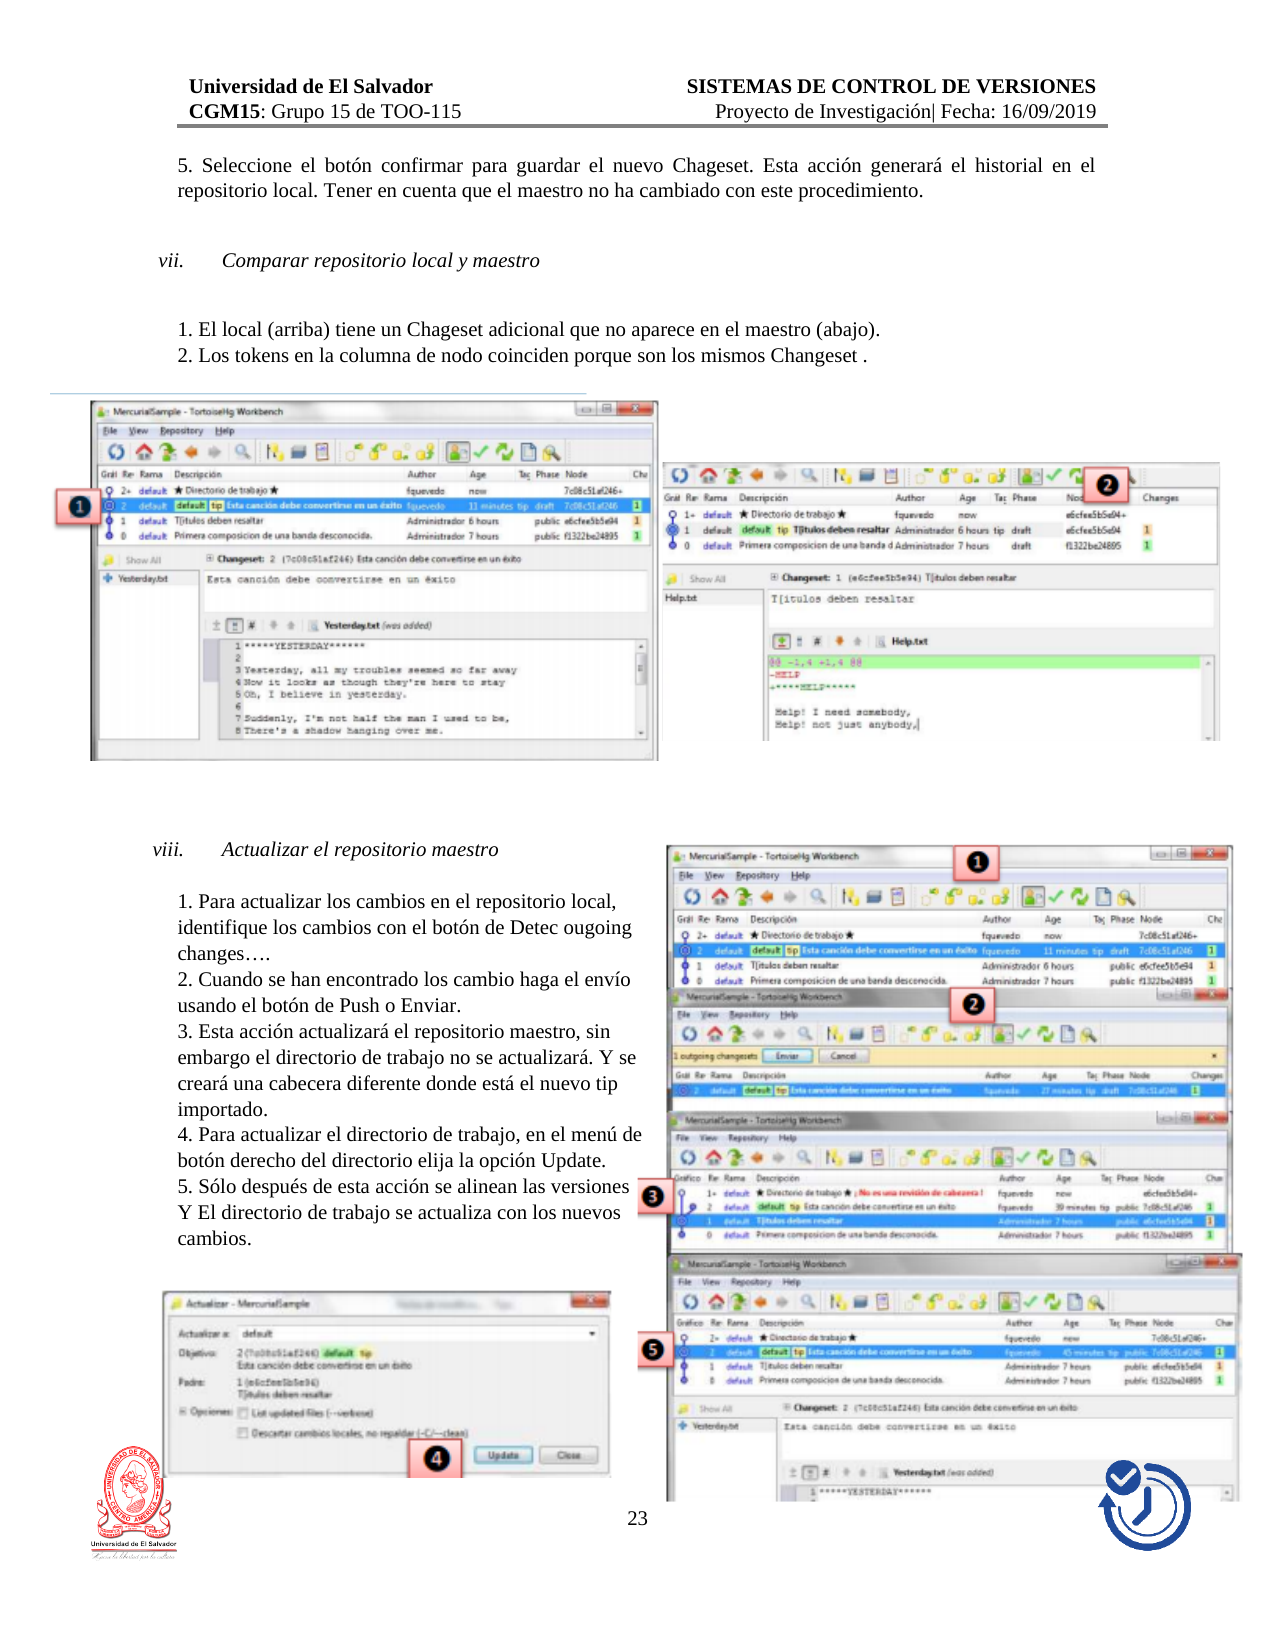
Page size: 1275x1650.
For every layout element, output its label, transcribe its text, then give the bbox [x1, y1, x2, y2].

text identifique los cambios con el botón de Detec ougoing [177, 915, 1098, 939]
text 1. El local (arriba) tiene un Chageset adicional que no aparece en el maestro (abajo). [177, 317, 1098, 341]
picture [50, 393, 1221, 761]
picture [91, 1282, 612, 1561]
text cambios. [177, 1226, 1098, 1250]
text changes…. [177, 941, 1098, 965]
text 2. Cuando se han encontrado los cambio haga el envío [177, 967, 1098, 991]
text embargo el directorio de trabajo no se actualizará. Y se [177, 1044, 1098, 1069]
text botón derecho del directorio elija la opción Update. [177, 1148, 1098, 1172]
text 4. Para actualizar el directorio de trabajo, en el menú de [177, 1122, 1098, 1146]
text creará una cabecera diferente donde está el nuevo tip [177, 1071, 1098, 1094]
text 1. Para actualizar los cambios en el repositorio local, [177, 889, 1098, 913]
text 2. Los tokens en la columna de nodo coinciden porque son los mismos Changeset . [177, 342, 1098, 367]
text 5. Sólo después de esta acción se alinean las versiones [177, 1174, 1098, 1198]
text importado. [177, 1096, 1098, 1121]
picture [637, 836, 1249, 1505]
subtitle Actualizar el repositorio maestro [184, 837, 1098, 861]
text Y El directorio de trabajo se actualiza con los nuevos [177, 1200, 1098, 1224]
text 5. Seleccione el botón confirmar para guardar el nuevo Chageset. Esta acción generará el historial en el repositorio local. Tener en cuenta que el maestro no ha cambiado con este procedimiento. [177, 152, 1098, 202]
subtitle Comparar repositorio local y maestro [184, 248, 1098, 272]
text usando el botón de Push o Enviar. [177, 993, 1098, 1017]
text 3. Esta acción actualizará el repositorio maestro, sin [177, 1019, 1098, 1043]
